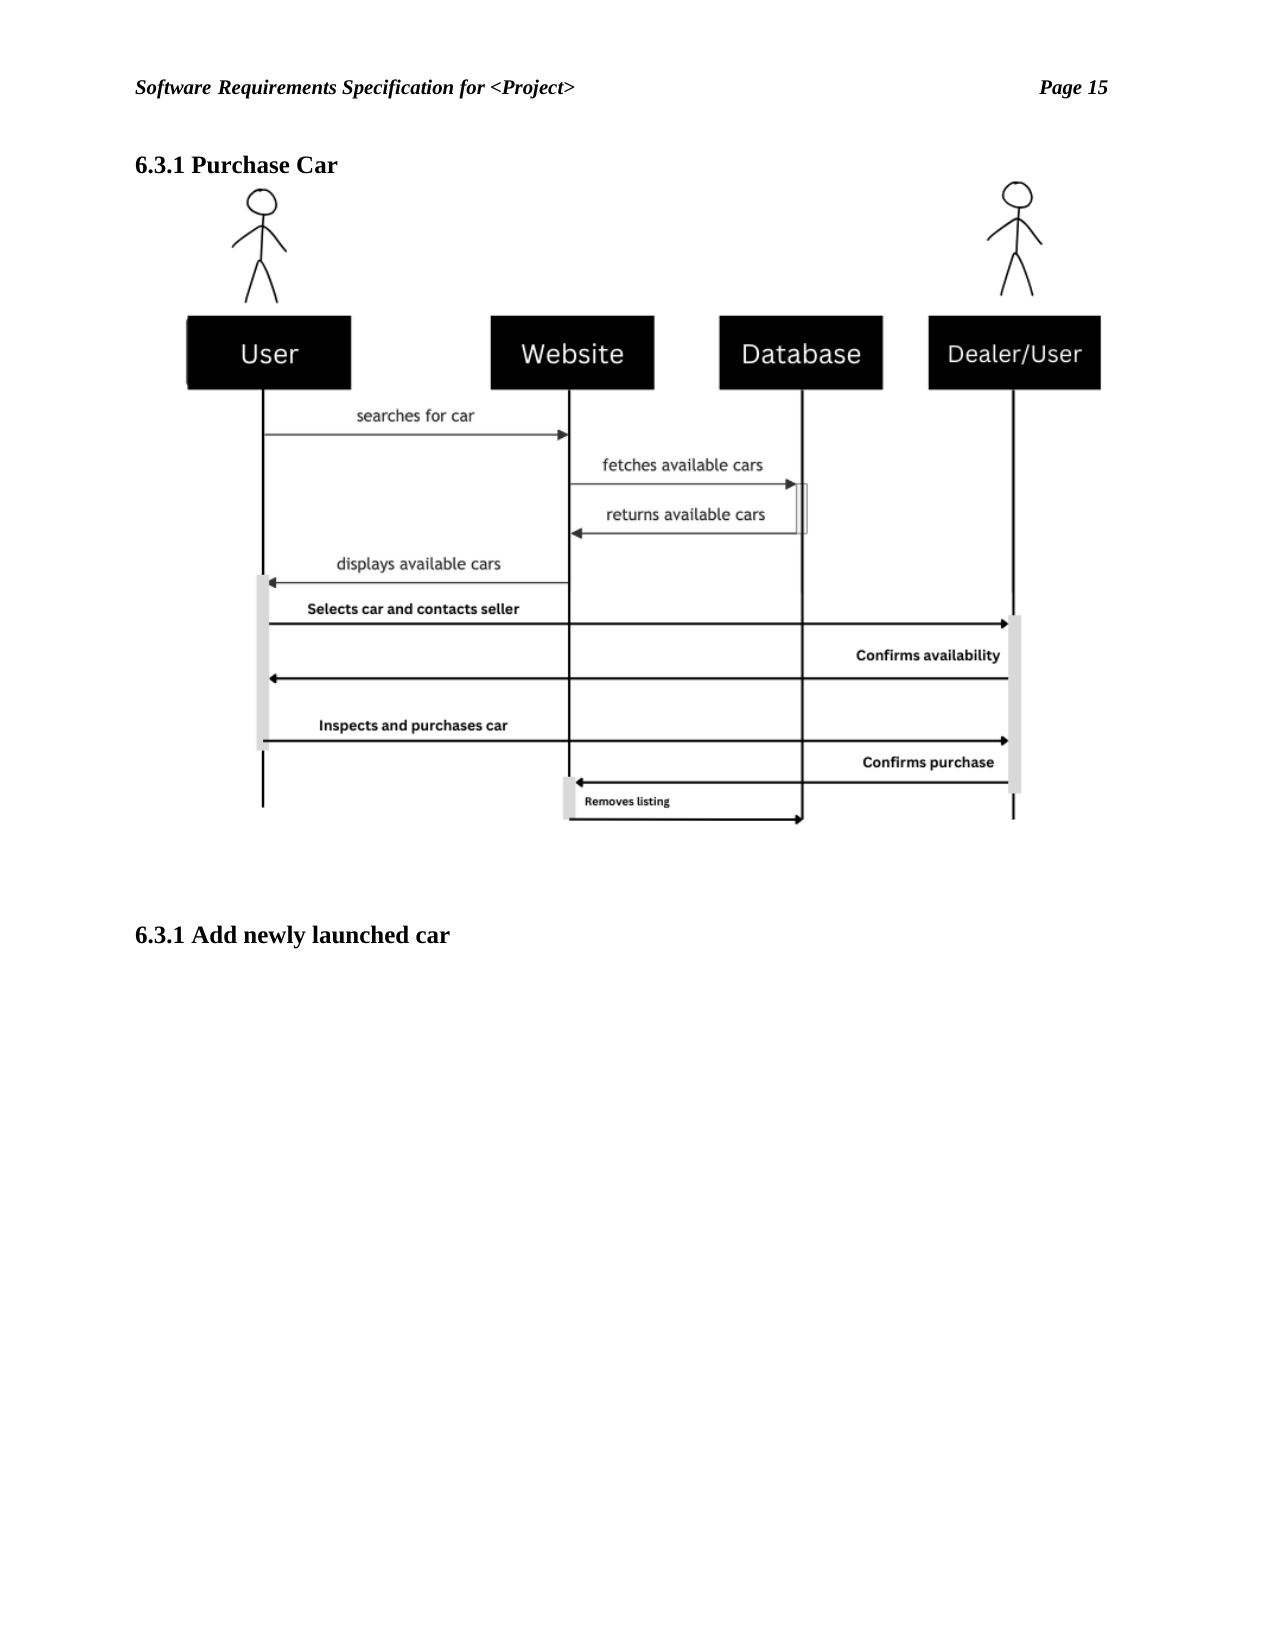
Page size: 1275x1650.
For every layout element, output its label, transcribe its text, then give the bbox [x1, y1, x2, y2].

subtitle 6.3.1 Purchase Car 6.3.1 Add newly launched car [135, 891, 1140, 948]
subtitle 6.3.1 Purchase Car 6.3.1 Add newly launched car [135, 150, 1140, 178]
picture [135, 178, 1275, 891]
